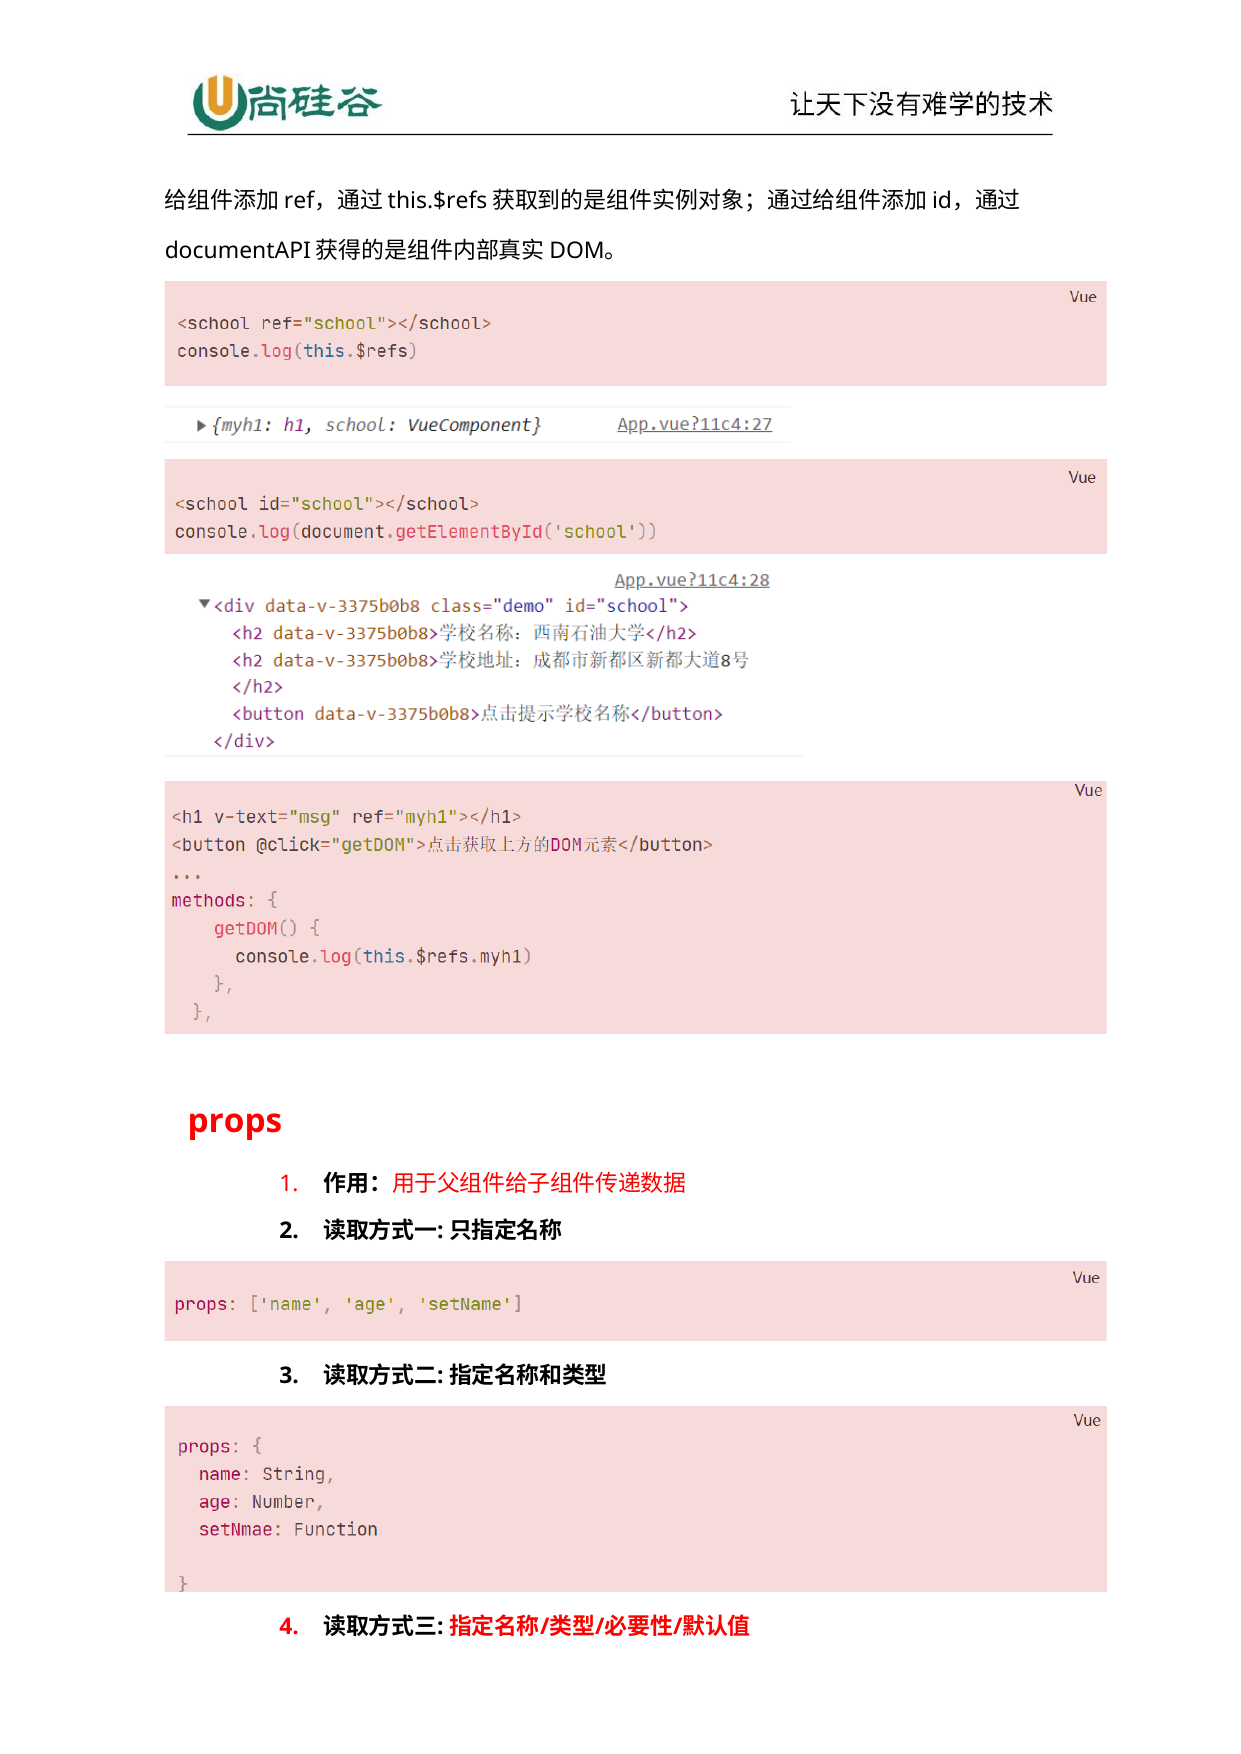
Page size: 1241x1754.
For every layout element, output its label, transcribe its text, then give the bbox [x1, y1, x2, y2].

list 作用：用于父组件给子组件传递数据 [279, 1164, 1107, 1198]
text 给组件添加ref，通过this.$refs获取到的是组件实例对象；通过给组件添加id，通过documentAPI获得的是组件内部真实DOM。 [164, 182, 1107, 265]
picture [164, 281, 1107, 386]
subtitle 读取方式三: 指定名称/类型/必要性/默认值 [279, 1608, 1107, 1641]
picture [190, 73, 1056, 132]
subtitle props [187, 1096, 1107, 1142]
picture [164, 569, 804, 766]
picture [164, 781, 1107, 1034]
picture [164, 1406, 1107, 1592]
picture [164, 459, 1108, 554]
picture [164, 401, 791, 445]
subtitle 读取方式二: 指定名称和类型 [279, 1357, 1107, 1390]
picture [164, 1261, 1107, 1341]
subtitle 读取方式一: 只指定名称 [279, 1214, 1107, 1246]
